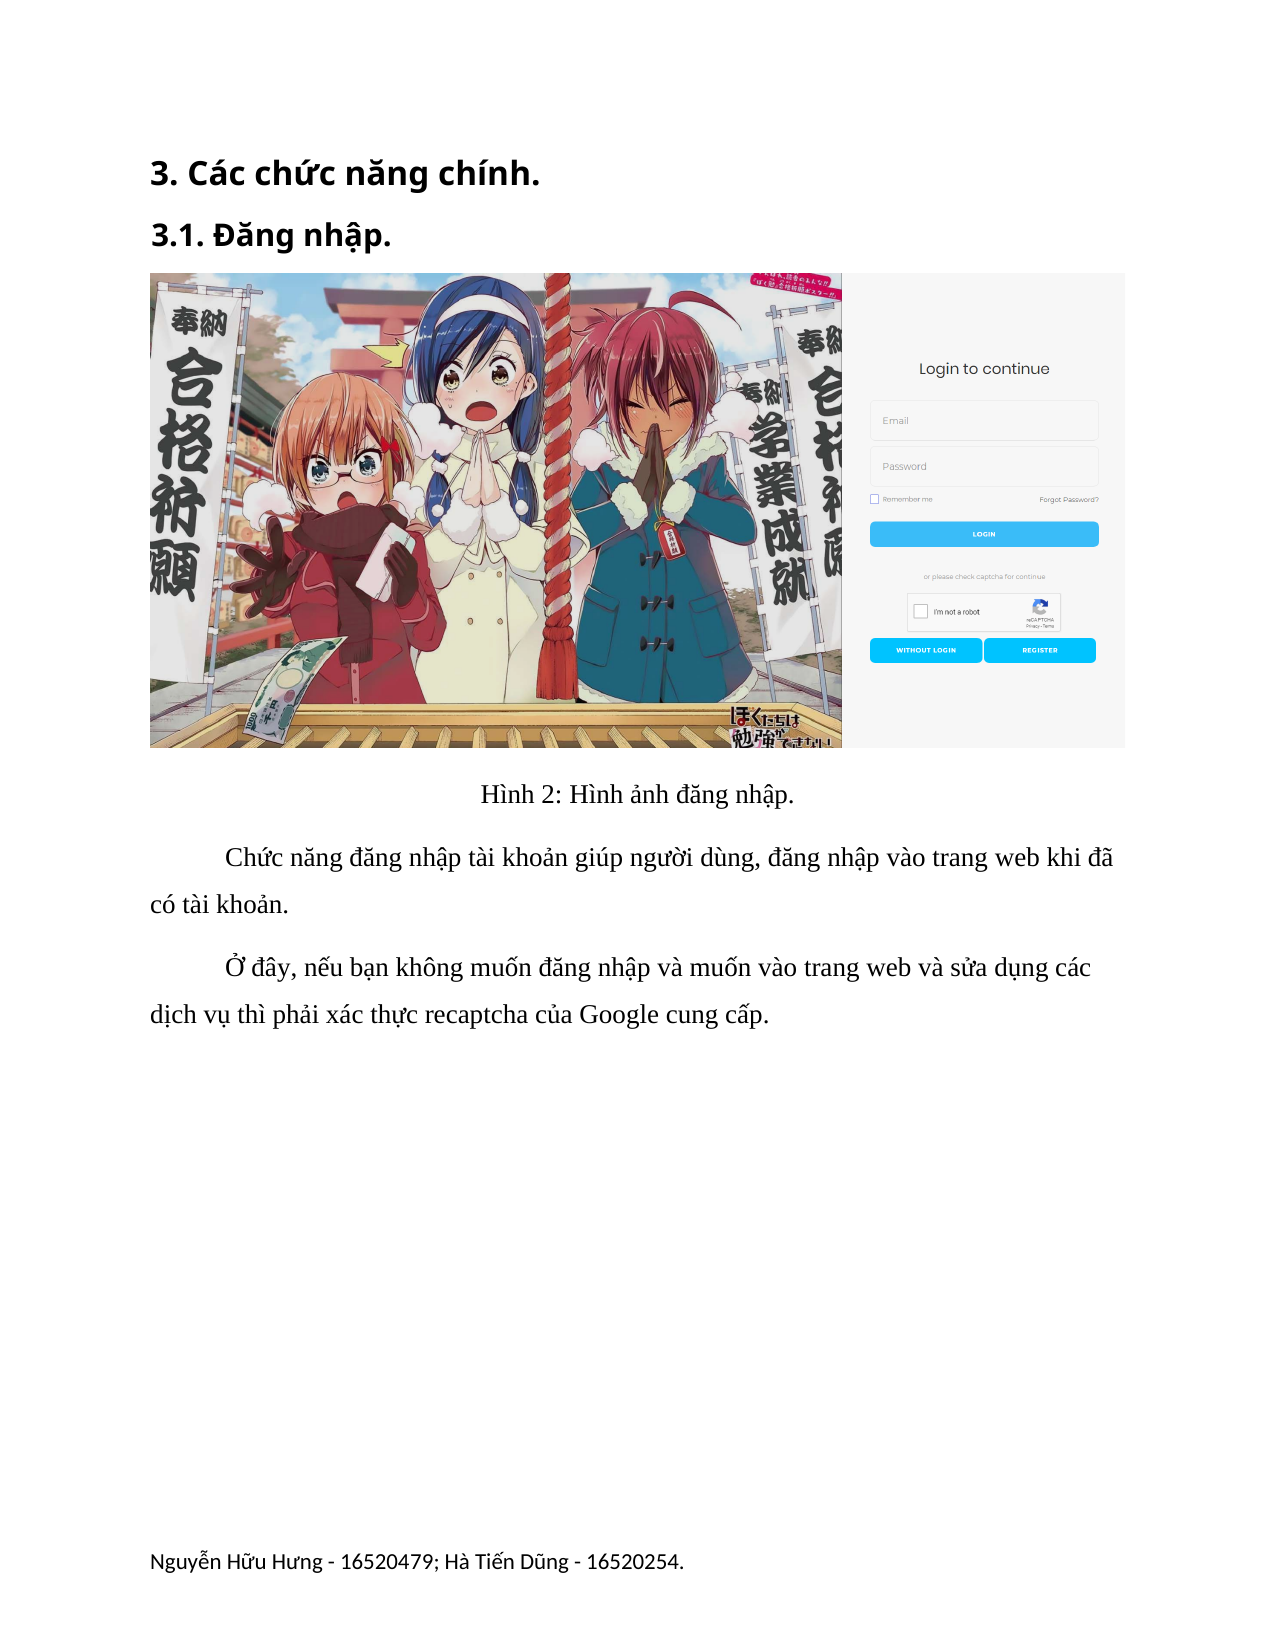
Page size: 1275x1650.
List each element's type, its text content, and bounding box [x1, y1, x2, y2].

text Ở đây, nếu bạn không muốn đăng nhập và muốn vào trang web và sửa dụng các dịch vụ thì phải xác thực recaptcha của Google cung cấp. [150, 951, 1125, 1029]
text Chức năng đăng nhập tài khoản giúp người dùng, đăng nhập vào trang web khi đã có tài khoản. [150, 841, 1125, 919]
subtitle 3. Các chức năng chính. [150, 150, 1125, 195]
text Hình 2: Hình ảnh đăng nhập. [150, 778, 1125, 809]
subtitle 3.1. Đăng nhập. [151, 213, 1125, 256]
picture [150, 273, 1125, 748]
